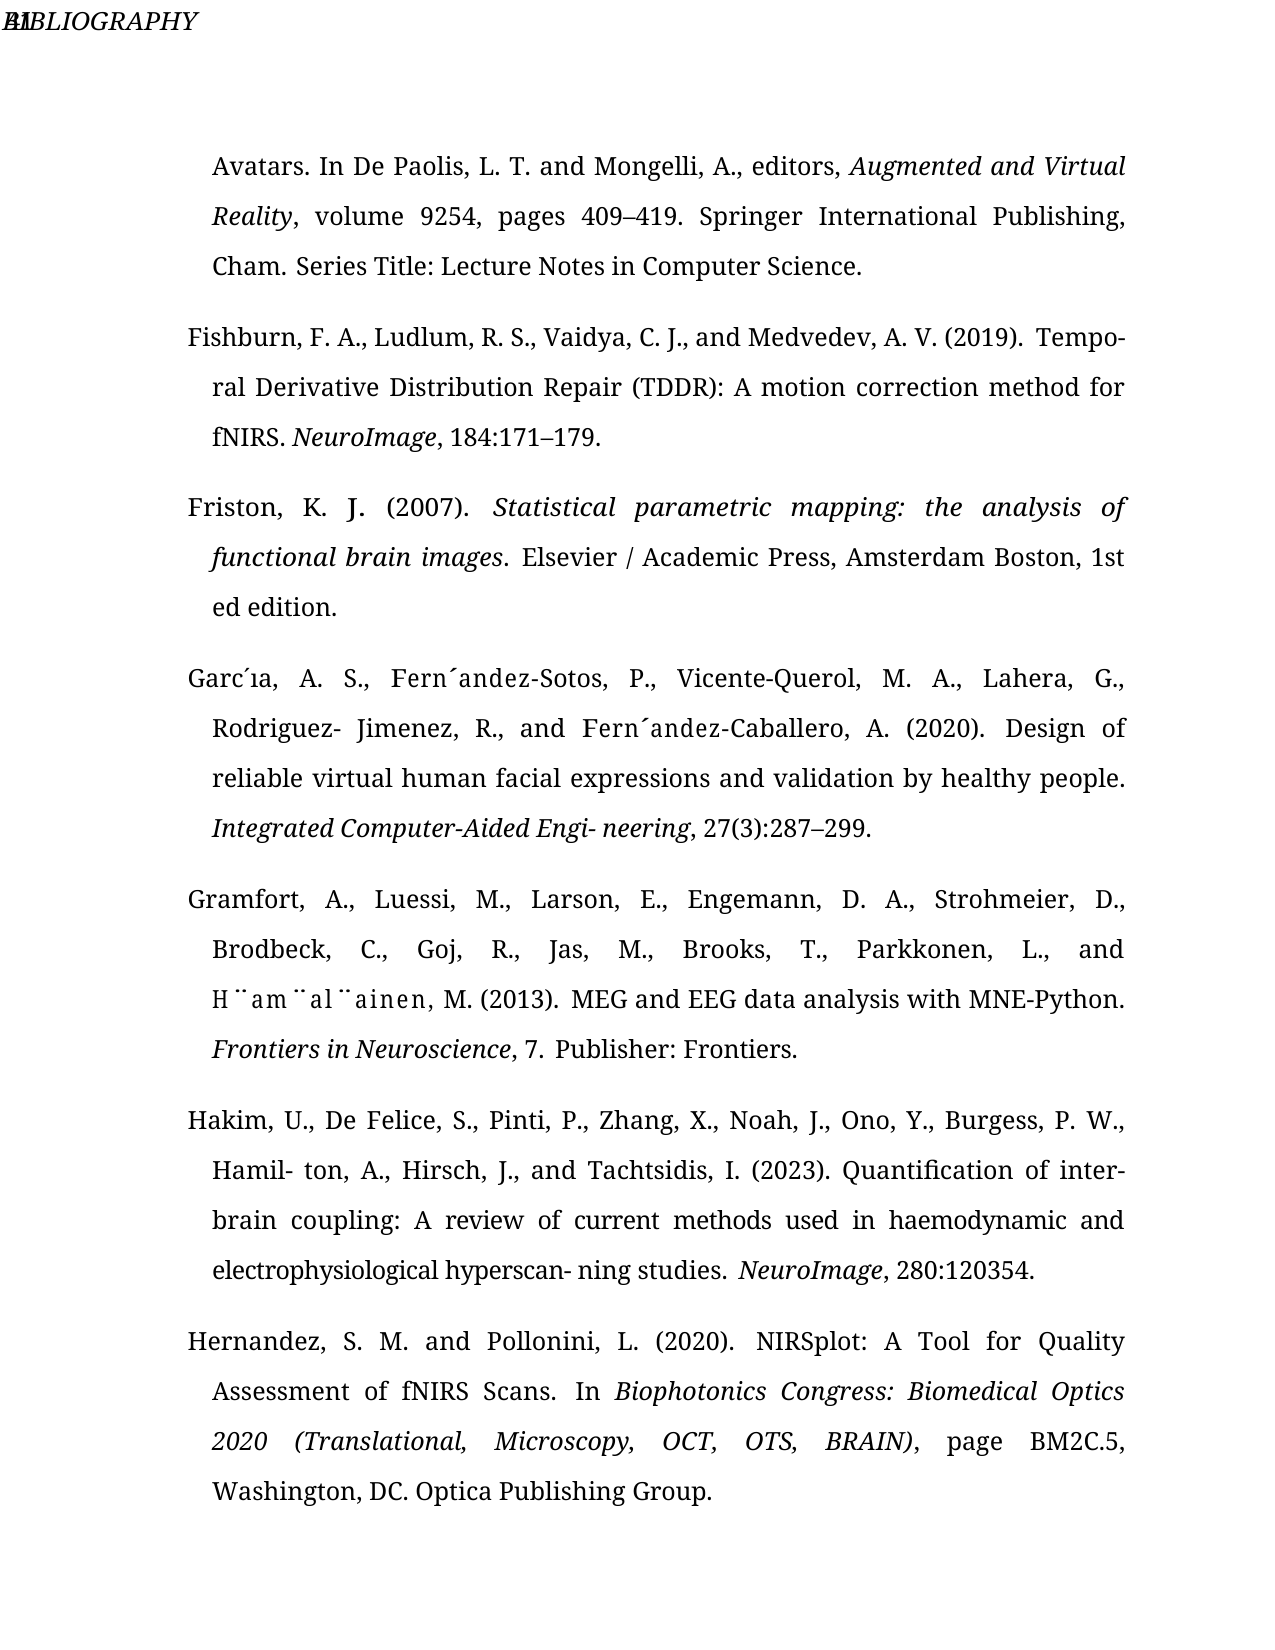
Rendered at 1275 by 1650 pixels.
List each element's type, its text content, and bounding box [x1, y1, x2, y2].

text Hernandez, S. M. and Pollonini, L. (2020). NIRSplot: A Tool for Quality Assessment of fNIRS Scans. In Biophotonics Congress: Biomedical Optics 2020 (Translational, Microscopy, OCT, OTS, BRAIN), page BM2C.5, Washington, DC. Optica Publishing Group. [187, 1324, 1125, 1508]
text Avatars. In De Paolis, L. T. and Mongelli, A., editors, Augmented and Virtual Reality, volume 9254, pages 409–419. Springer International Publishing, Cham. Series Title: Lecture Notes in Computer Science. [212, 148, 1125, 282]
text Friston, K. J. (2007). Statistical parametric mapping: the analysis of functional brain images. Elsevier / Academic Press, Amsterdam Boston, 1st ed edition. [187, 490, 1125, 624]
text Fishburn, F. A., Ludlum, R. S., Vaidya, C. J., and Medvedev, A. V. (2019). Tempo- ral Derivative Distribution Repair (TDDR): A motion correction method for fNIRS. NeuroImage, 184:171–179. [187, 319, 1125, 453]
text Hakim, U., De Felice, S., Pinti, P., Zhang, X., Noah, J., Ono, Y., Burgess, P. W., Hamil- ton, A., Hirsch, J., and Tachtsidis, I. (2023). Quantification of inter-brain coupling: A review of current methods used in haemodynamic and electrophysiological hyperscan- ning studies. NeuroImage, 280:120354. [187, 1103, 1125, 1287]
text Garc´ıa, A. S., Fern´andez-Sotos, P., Vicente-Querol, M. A., Lahera, G., Rodriguez- Jimenez, R., and Fern´andez-Caballero, A. (2020). Design of reliable virtual human facial expressions and validation by healthy people. Integrated Computer-Aided Engi- neering, 27(3):287–299. [187, 661, 1125, 845]
text Gramfort, A., Luessi, M., Larson, E., Engemann, D. A., Strohmeier, D., Brodbeck, C., Goj, R., Jas, M., Brooks, T., Parkkonen, L., and H¨am¨al¨ainen, M. (2013). MEG and EEG data analysis with MNE-Python. Frontiers in Neuroscience, 7. Publisher: Frontiers. [187, 882, 1125, 1066]
